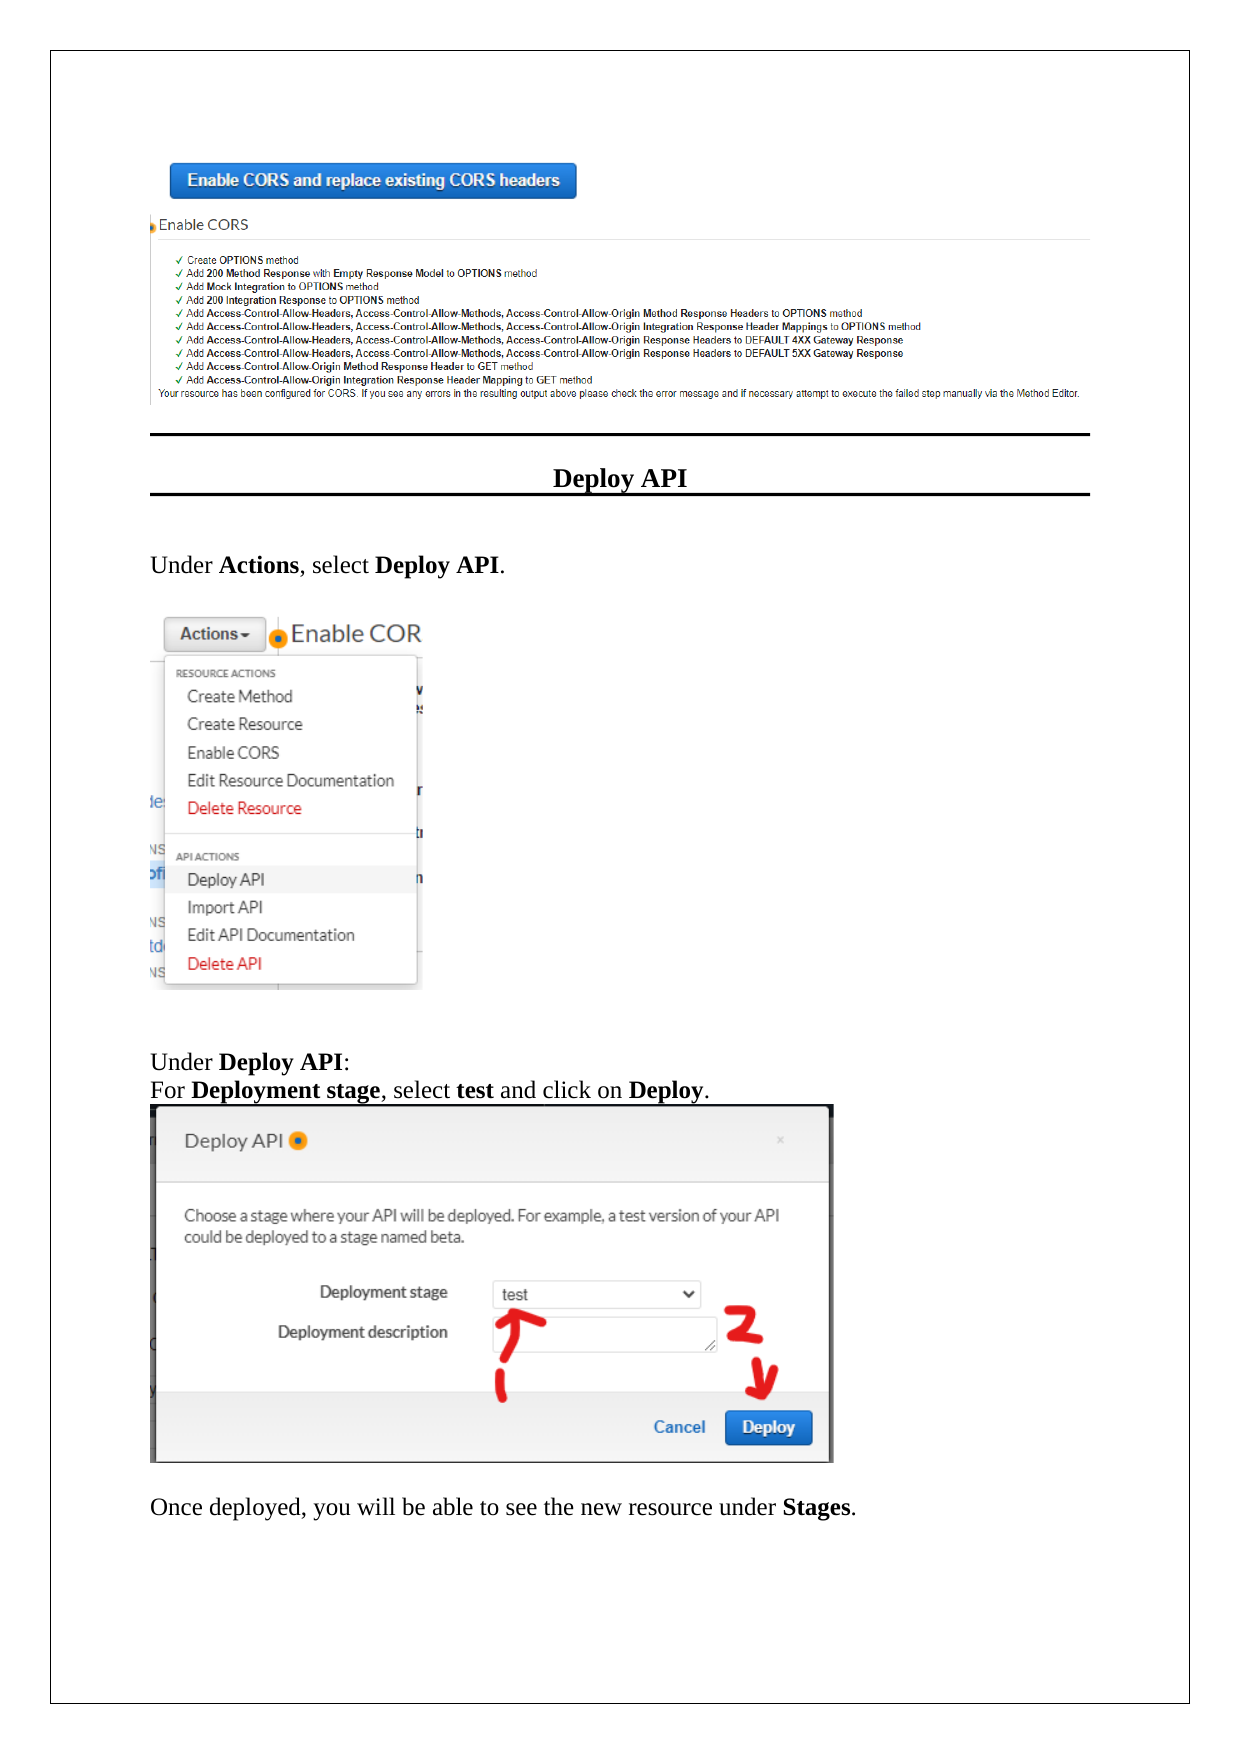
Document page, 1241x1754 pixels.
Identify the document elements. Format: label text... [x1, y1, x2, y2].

text Under Deploy API: [150, 1047, 1090, 1075]
picture [150, 1104, 834, 1463]
text For Deployment stage, select test and click on Deploy. [150, 1075, 1090, 1104]
picture [150, 150, 1091, 405]
text Under Actions, select Deploy API. [150, 550, 1090, 579]
text Once deployed, you will be able to see the new resource under Stages. [150, 1492, 1090, 1520]
text Deploy API [150, 462, 1090, 492]
picture [150, 607, 423, 990]
